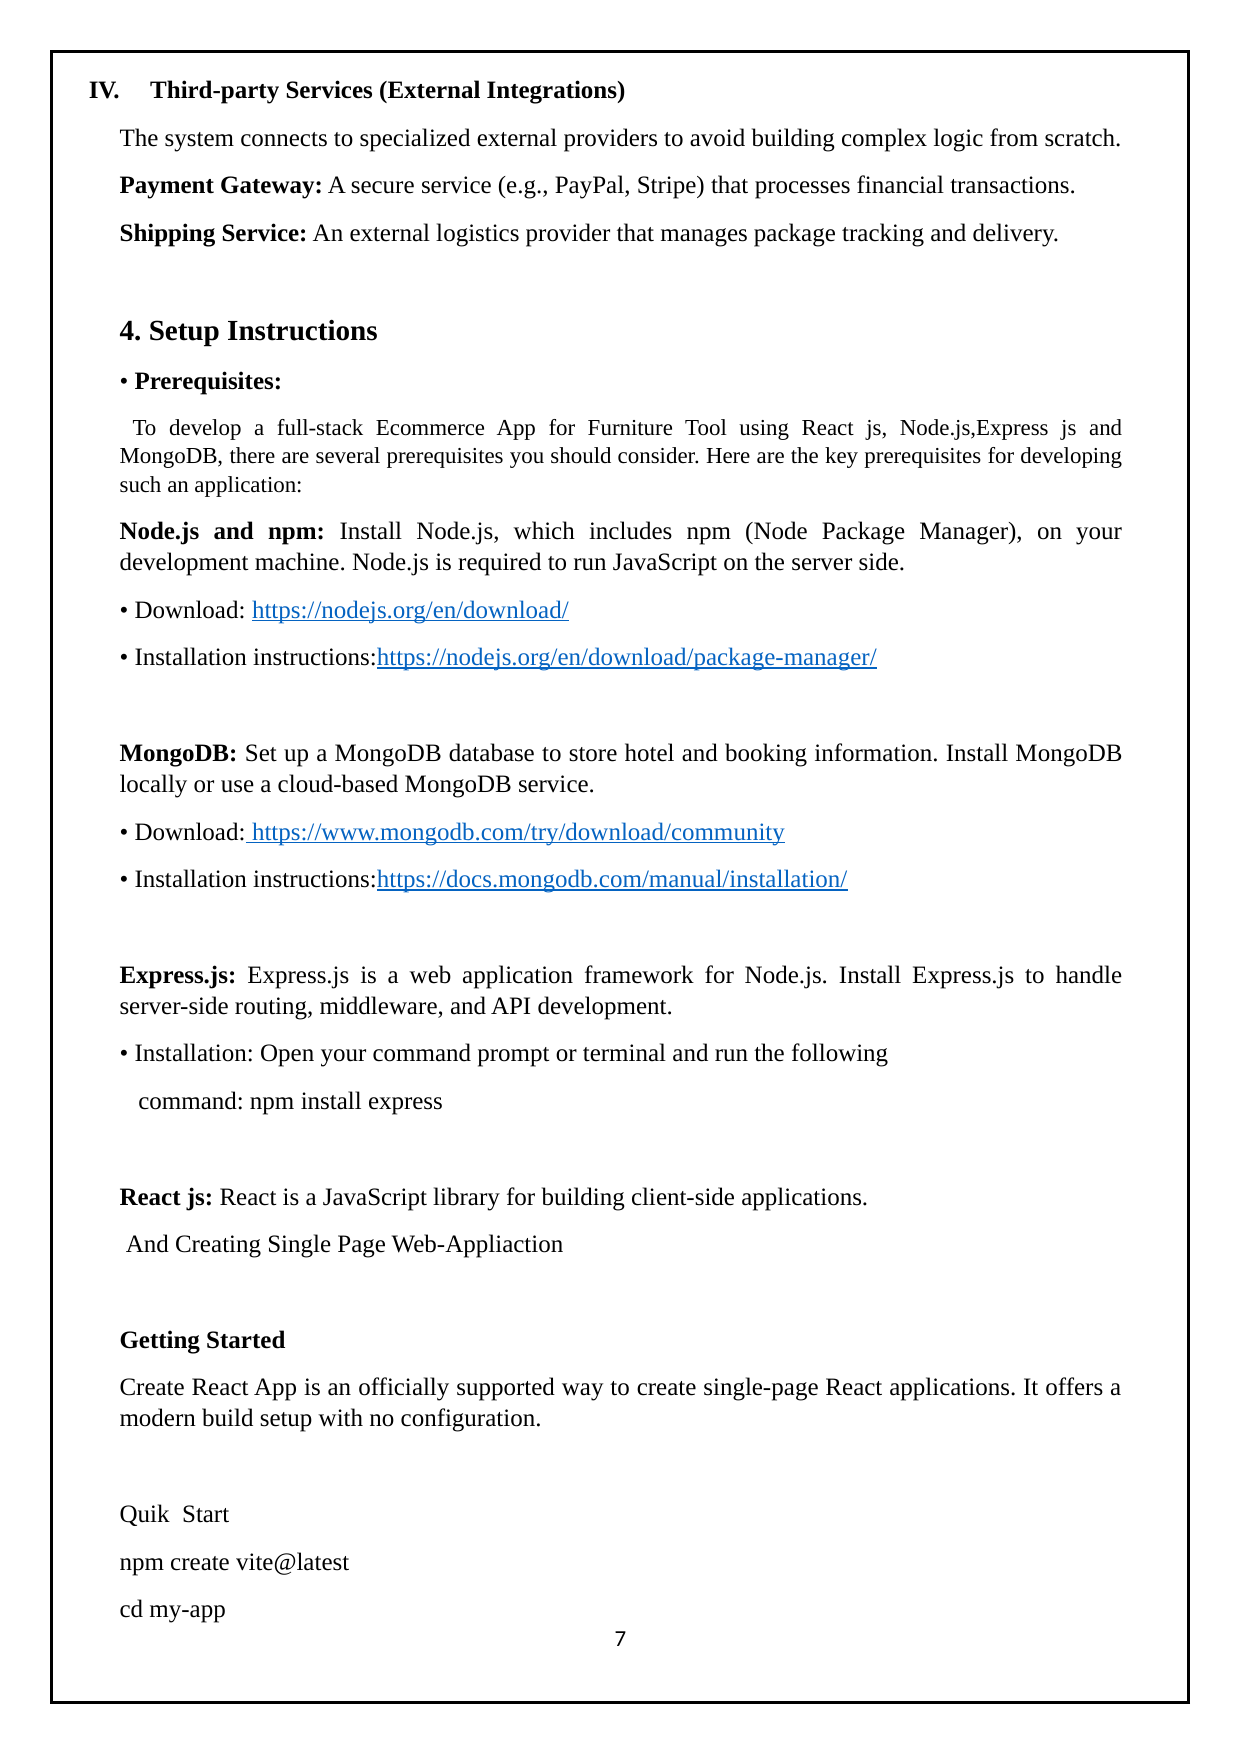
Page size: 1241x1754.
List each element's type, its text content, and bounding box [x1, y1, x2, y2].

text MongoDB: Set up a MongoDB database to store hotel and booking information. Install MongoDB locally or use a cloud-based MongoDB service. [119, 738, 1123, 798]
text And Creating Single Page Web-Appliaction [119, 1229, 1123, 1258]
text • Download: https://nodejs.org/en/download/ [119, 595, 1123, 623]
text npm create vite@latest [119, 1547, 1123, 1575]
text cd my-app [119, 1594, 1123, 1623]
text • Installation instructions:https://nodejs.org/en/download/package-manager/ [119, 642, 1123, 671]
text • Installation instructions:https://docs.mongodb.com/manual/installation/ [119, 864, 1123, 893]
text Node.js and npm: Install Node.js, which includes npm (Node Package Manager), on your development machine. Node.js is required to run JavaScript on the server side. [119, 516, 1123, 576]
text • Prerequisites: [119, 366, 1123, 395]
text Express.js: Express.js is a web application framework for Node.js. Install Express.js to handle server-side routing, middleware, and API development. [119, 960, 1123, 1019]
list Third-party Services (External Integrations) [119, 75, 1123, 104]
text The system connects to specialized external providers to avoid building complex logic from scratch. [119, 123, 1123, 151]
text Create React App is an officially supported way to create single-page React applications. It offers a modern build setup with no configuration. [119, 1372, 1123, 1432]
text Shipping Service: An external logistics provider that manages package tracking and delivery. [119, 218, 1123, 247]
text React js: React is a JavaScript library for building client-side applications. [119, 1182, 1123, 1210]
text 4. Setup Instructions [119, 313, 1123, 347]
text Getting Started [119, 1325, 1123, 1353]
text Quik Start [119, 1499, 1123, 1528]
text Payment Gateway: A secure service (e.g., PayPal, Stripe) that processes financial transactions. [119, 170, 1123, 199]
text • Installation: Open your command prompt or terminal and run the following [119, 1038, 1123, 1067]
text command: npm install express [119, 1086, 1123, 1115]
text • Download: https://www.mongodb.com/try/download/community [119, 817, 1123, 845]
text To develop a full-stack Ecommerce App for Furniture Tool using React js, Node.js,Express js and MongoDB, there are several prerequisites you should consider. Here are the key prerequisites for developing such an application: [119, 414, 1123, 497]
